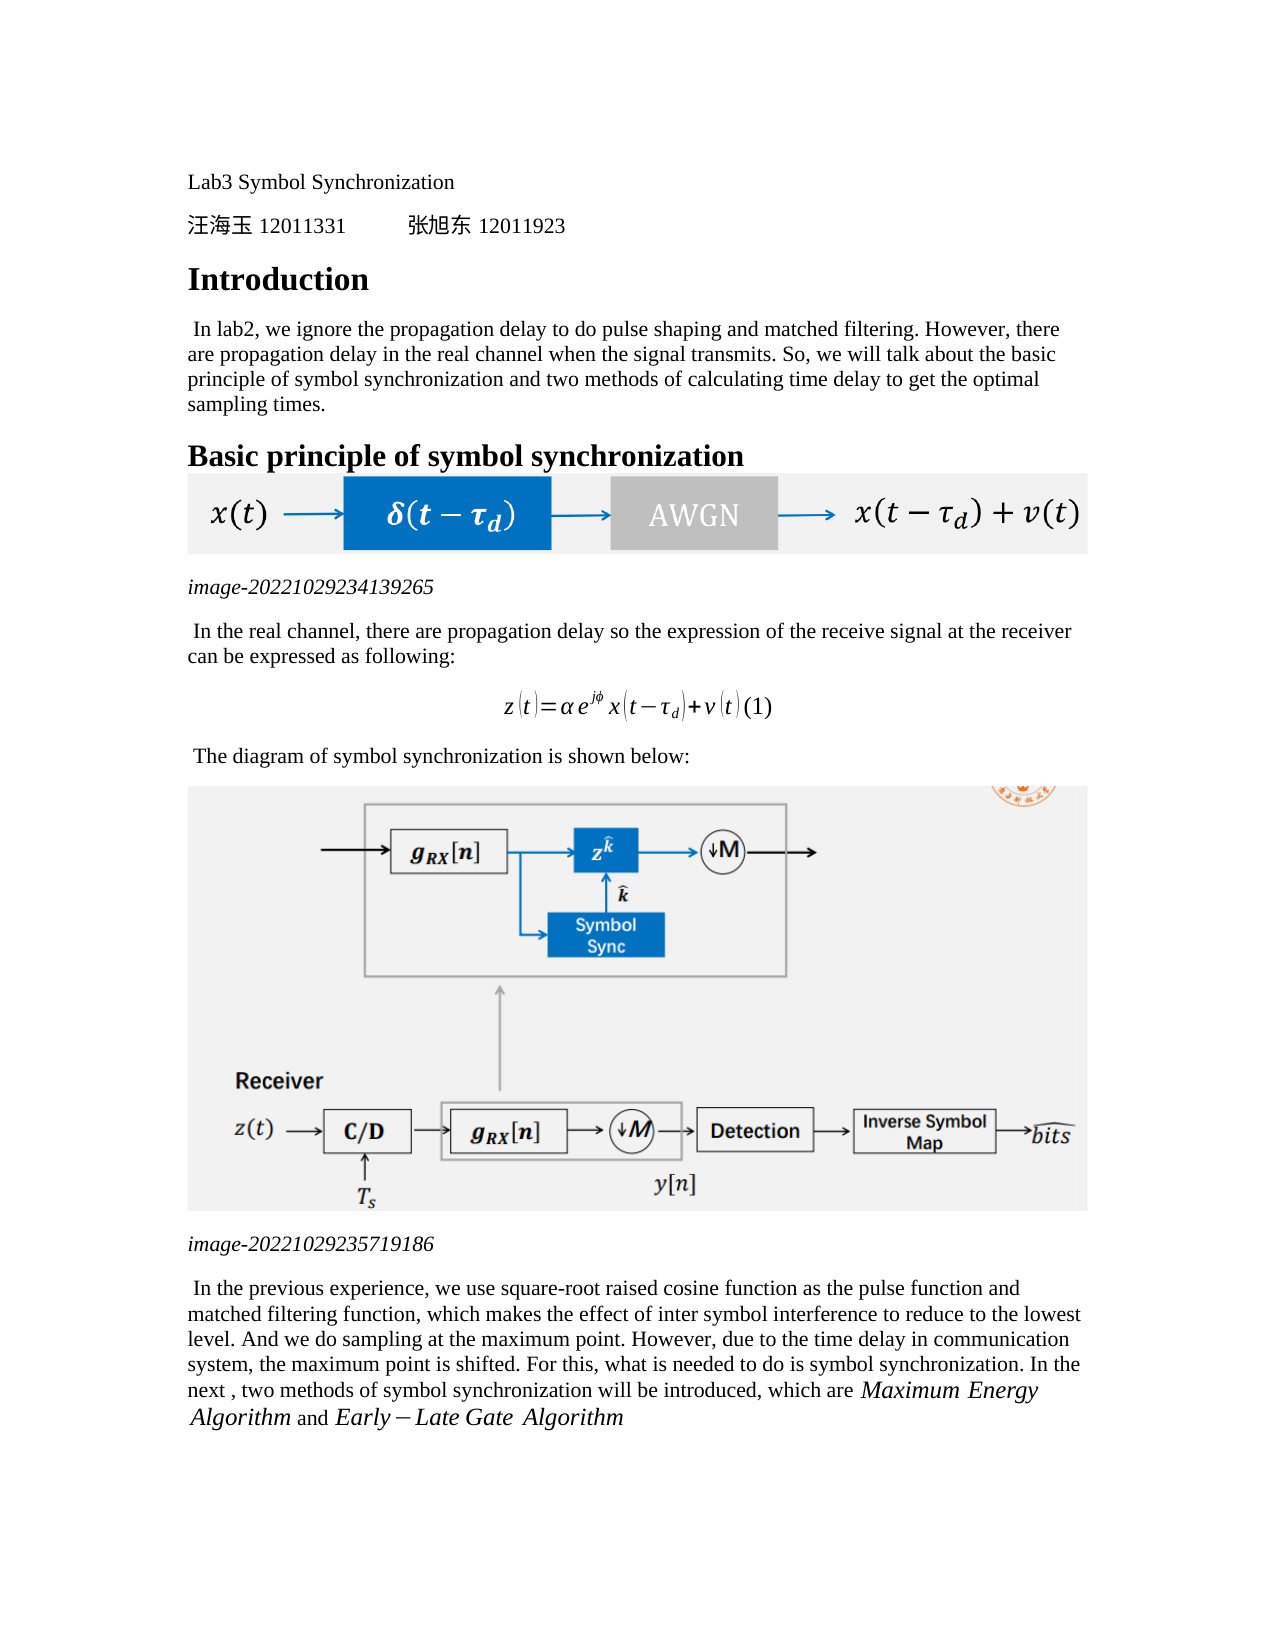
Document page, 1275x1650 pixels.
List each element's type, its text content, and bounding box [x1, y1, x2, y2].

text Lab3 Symbol Synchronization [187, 169, 1087, 194]
text In lab2, we ignore the propagation delay to do pulse shaping and matched filtering. However, there are propagation delay in the real channel when the signal transmits. So, we will talk about the basic principle of symbol synchronization and two methods of calculating time delay to get the optimal sampling times. [187, 316, 1087, 417]
text The diagram of symbol synchronization is shown below: [187, 743, 1087, 768]
text image-20221029235719186 [187, 1231, 1087, 1257]
text In the previous experience, we use square-root raised cosine function as the pulse function and matched filtering function, which makes the effect of inter symbol interference to reduce to the lowest level. And we do sampling at the maximum point. However, due to the time delay in communication system, the maximum point is shifted. For this, what is needed to do is symbol synchronization. In the next , two methods of symbol synchronization will be introduced, which are and [187, 1275, 1087, 1431]
picture [187, 473, 1088, 554]
subtitle Introduction [187, 259, 1087, 297]
text In the real channel, there are propagation delay so the expression of the receive signal at the receiver can be expressed as following: [187, 618, 1087, 669]
text image-20221029234139265 [187, 574, 1087, 599]
subtitle Basic principle of symbol synchronization [187, 437, 1087, 473]
text 汪海玉 12011331 张旭东 12011923 [187, 213, 1087, 238]
picture [187, 786, 1088, 1211]
